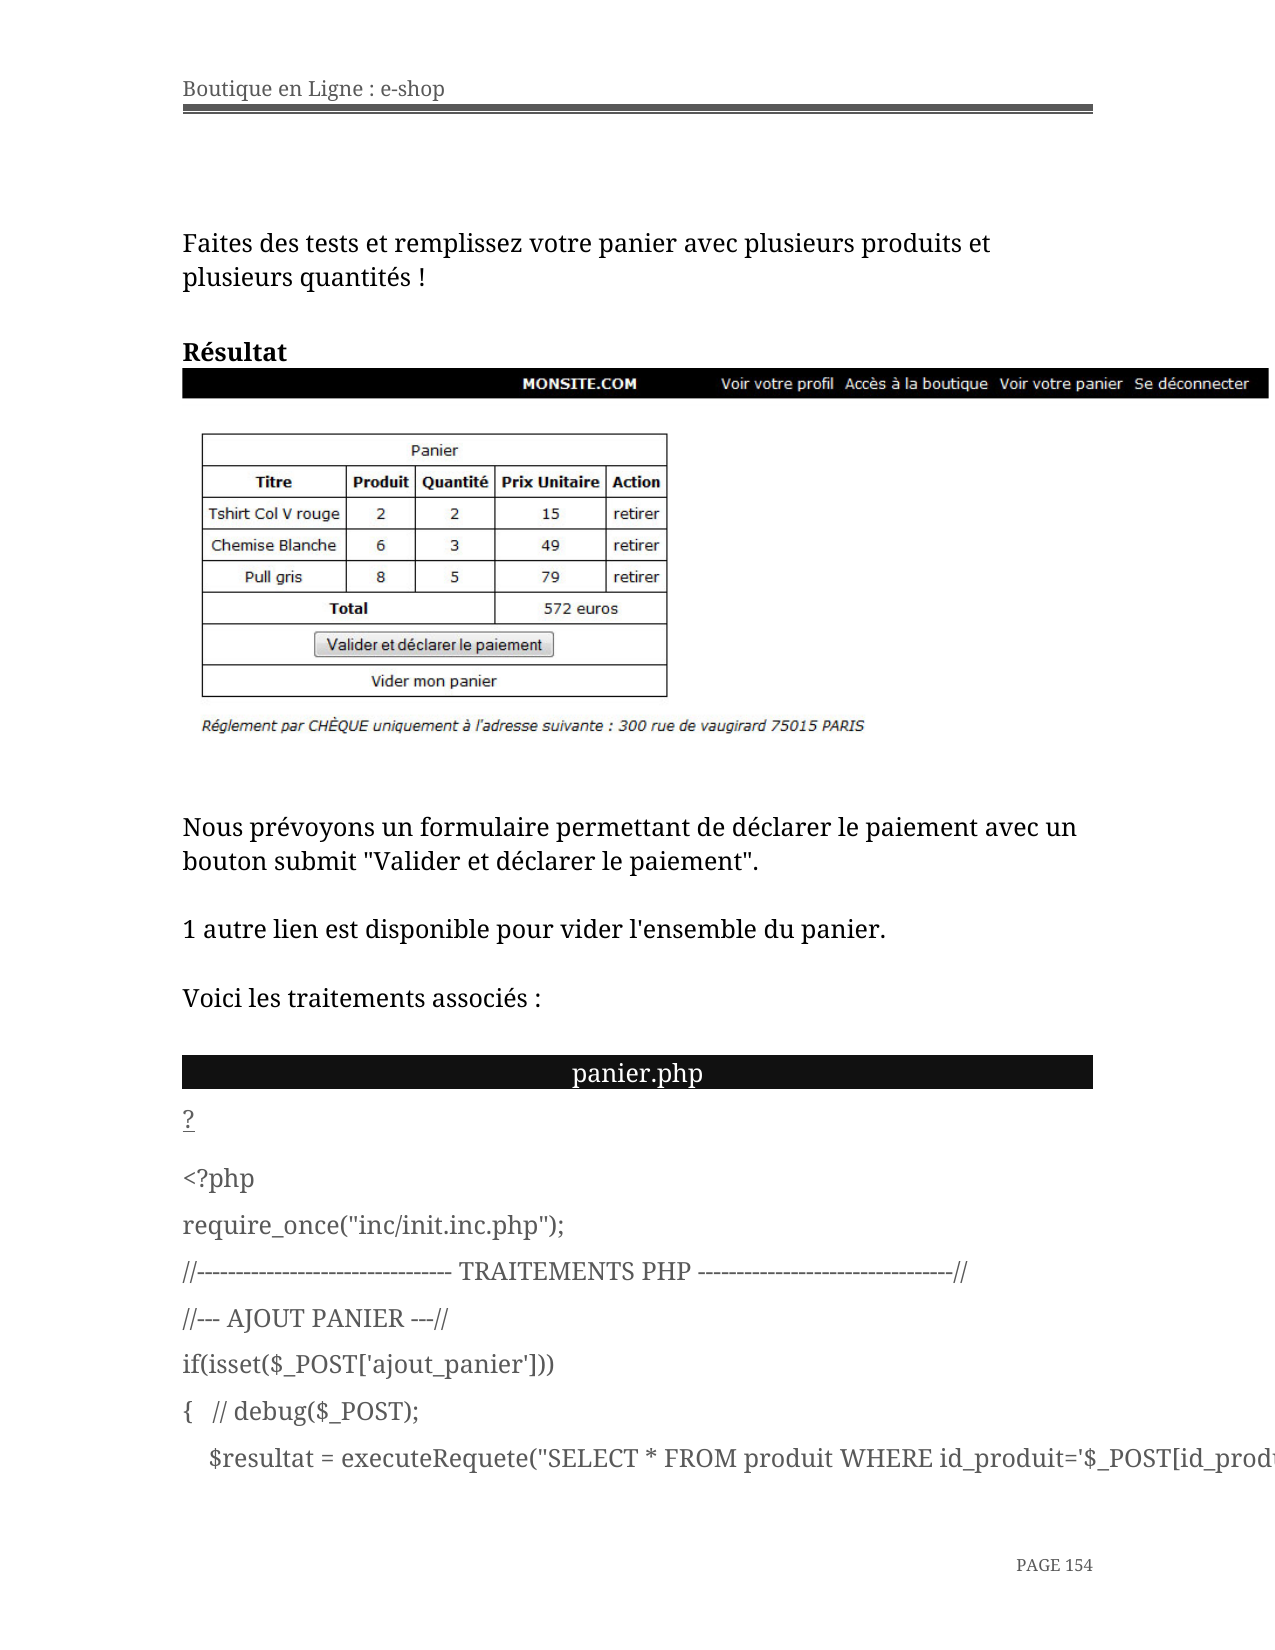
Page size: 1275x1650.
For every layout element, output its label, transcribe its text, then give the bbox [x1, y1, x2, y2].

text Résultat [182, 334, 1093, 368]
text panier.php [182, 1055, 1093, 1089]
text ? [182, 1102, 1093, 1136]
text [182, 191, 1093, 322]
picture [182, 368, 1269, 751]
text Nous prévoyons un formulaire permettant de déclarer le paiement avec un bouton submit "Valider et déclarer le paiement". 1 autre lien est disponible pour vider l'ensemble du panier. Voici les traitements associés : [182, 776, 1093, 1043]
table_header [183, 1148, 1275, 1487]
